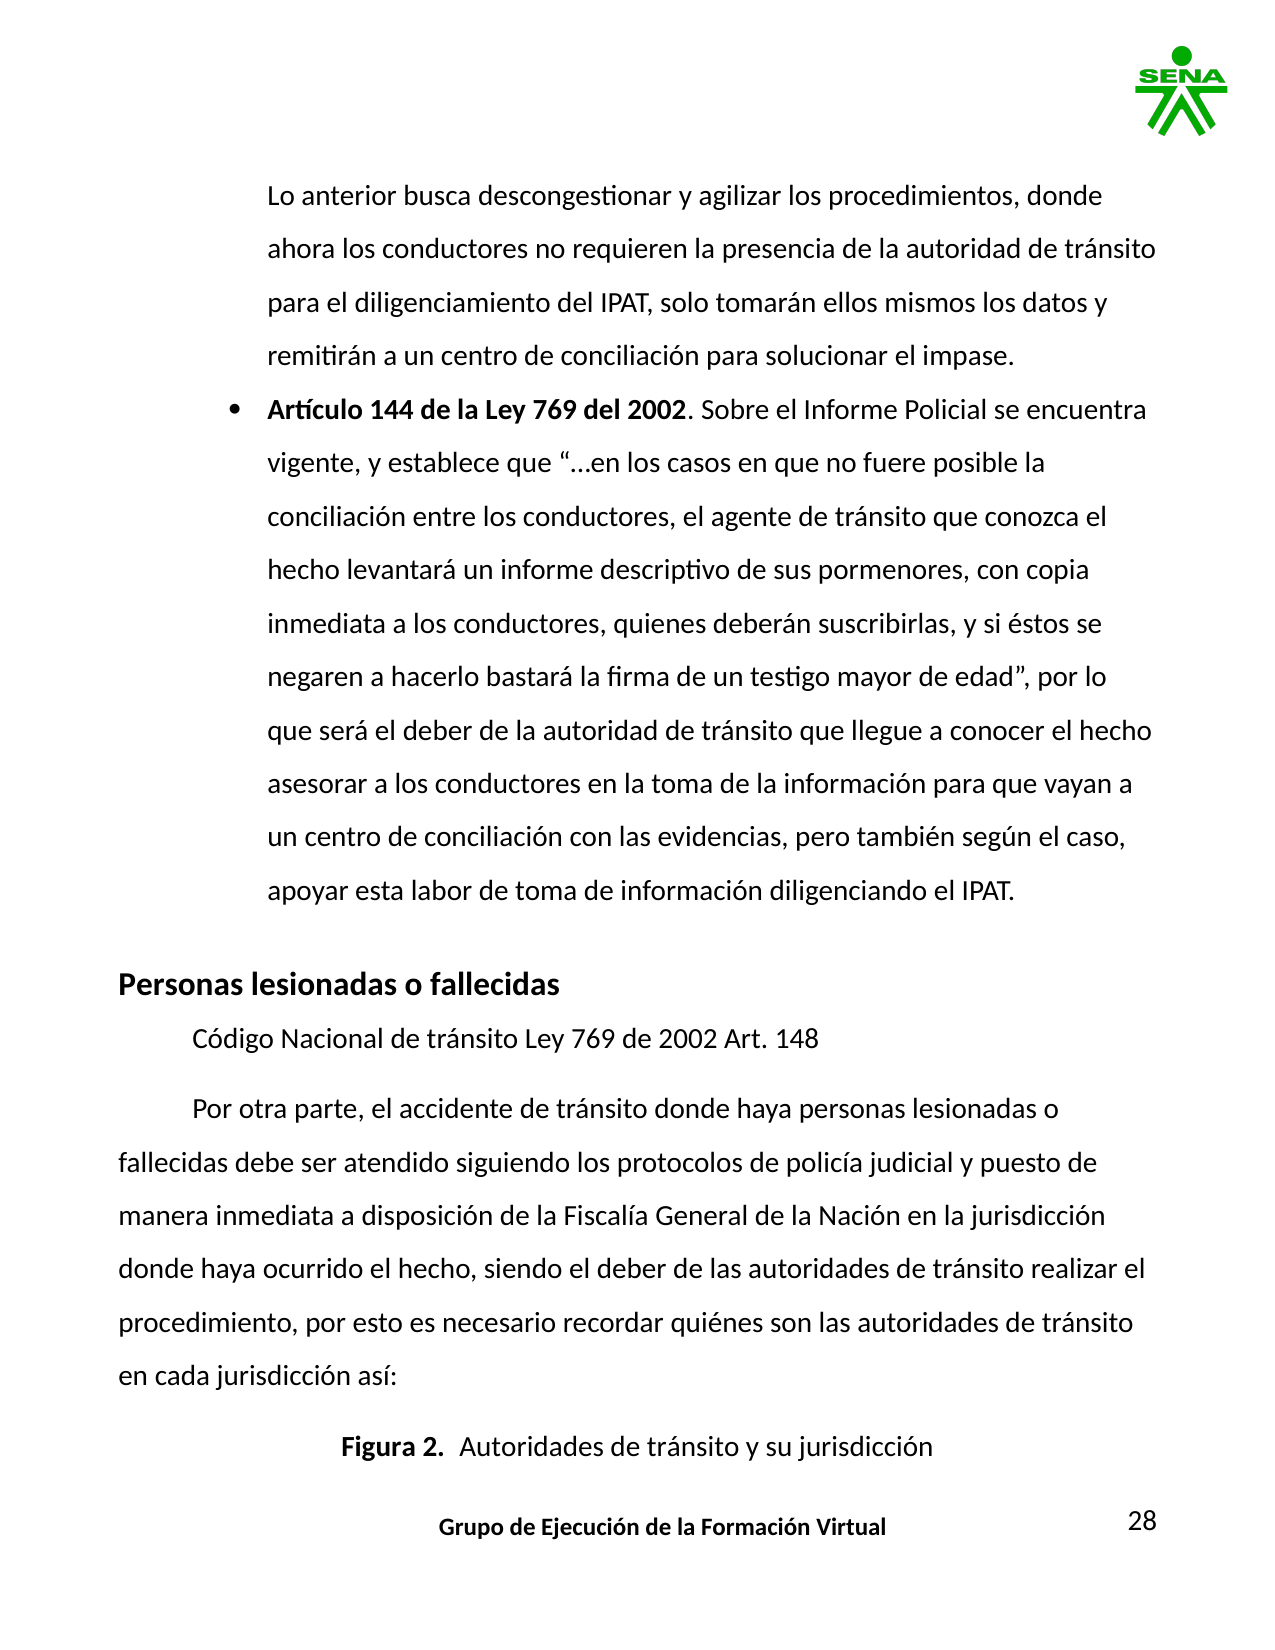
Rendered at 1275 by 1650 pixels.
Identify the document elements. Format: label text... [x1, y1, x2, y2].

picture [1135, 46, 1228, 136]
subtitle Personas lesionadas o fallecidas [118, 963, 1157, 1003]
text Código Nacional de tránsito Ley 769 de 2002 Art. 148 [118, 1020, 1157, 1056]
list Artículo 144 de la Ley 769 del 2002. Sobre el Informe Policial se encuentra vigente, y establece que “…en los casos en que no fuere posible la conciliación entre los conductores, el agente de tránsito que conozca el hecho levantará un informe descriptivo de sus pormenores, con copia inmediata a los conductores, quienes deberán suscribirlas, y si éstos se negaren a hacerlo bastará la firma de un testigo mayor de edad”, por lo que será el deber de la autoridad de tránsito que llegue a conocer el hecho asesorar a los conductores en la toma de la información para que vayan a un centro de conciliación con las evidencias, pero también según el caso, apoyar esta labor de toma de información diligenciando el IPAT. [229, 391, 1157, 907]
text Por otra parte, el accidente de tránsito donde haya personas lesionadas o fallecidas debe ser atendido siguiendo los protocolos de policía judicial y puesto de manera inmediata a disposición de la Fiscalía General de la Nación en la jurisdicción donde haya ocurrido el hecho, siendo el deber de las autoridades de tránsito realizar el procedimiento, por esto es necesario recordar quiénes son las autoridades de tránsito en cada jurisdicción así: [118, 1090, 1157, 1393]
text Autoridades de tránsito y su jurisdicción [118, 1428, 1157, 1463]
list Lo anterior busca descongestionar y agilizar los procedimientos, donde ahora los conductores no requieren la presencia de la autoridad de tránsito para el diligenciamiento del IPAT, solo tomarán ellos mismos los datos y remitirán a un centro de conciliación para solucionar el impase. [267, 177, 1157, 373]
